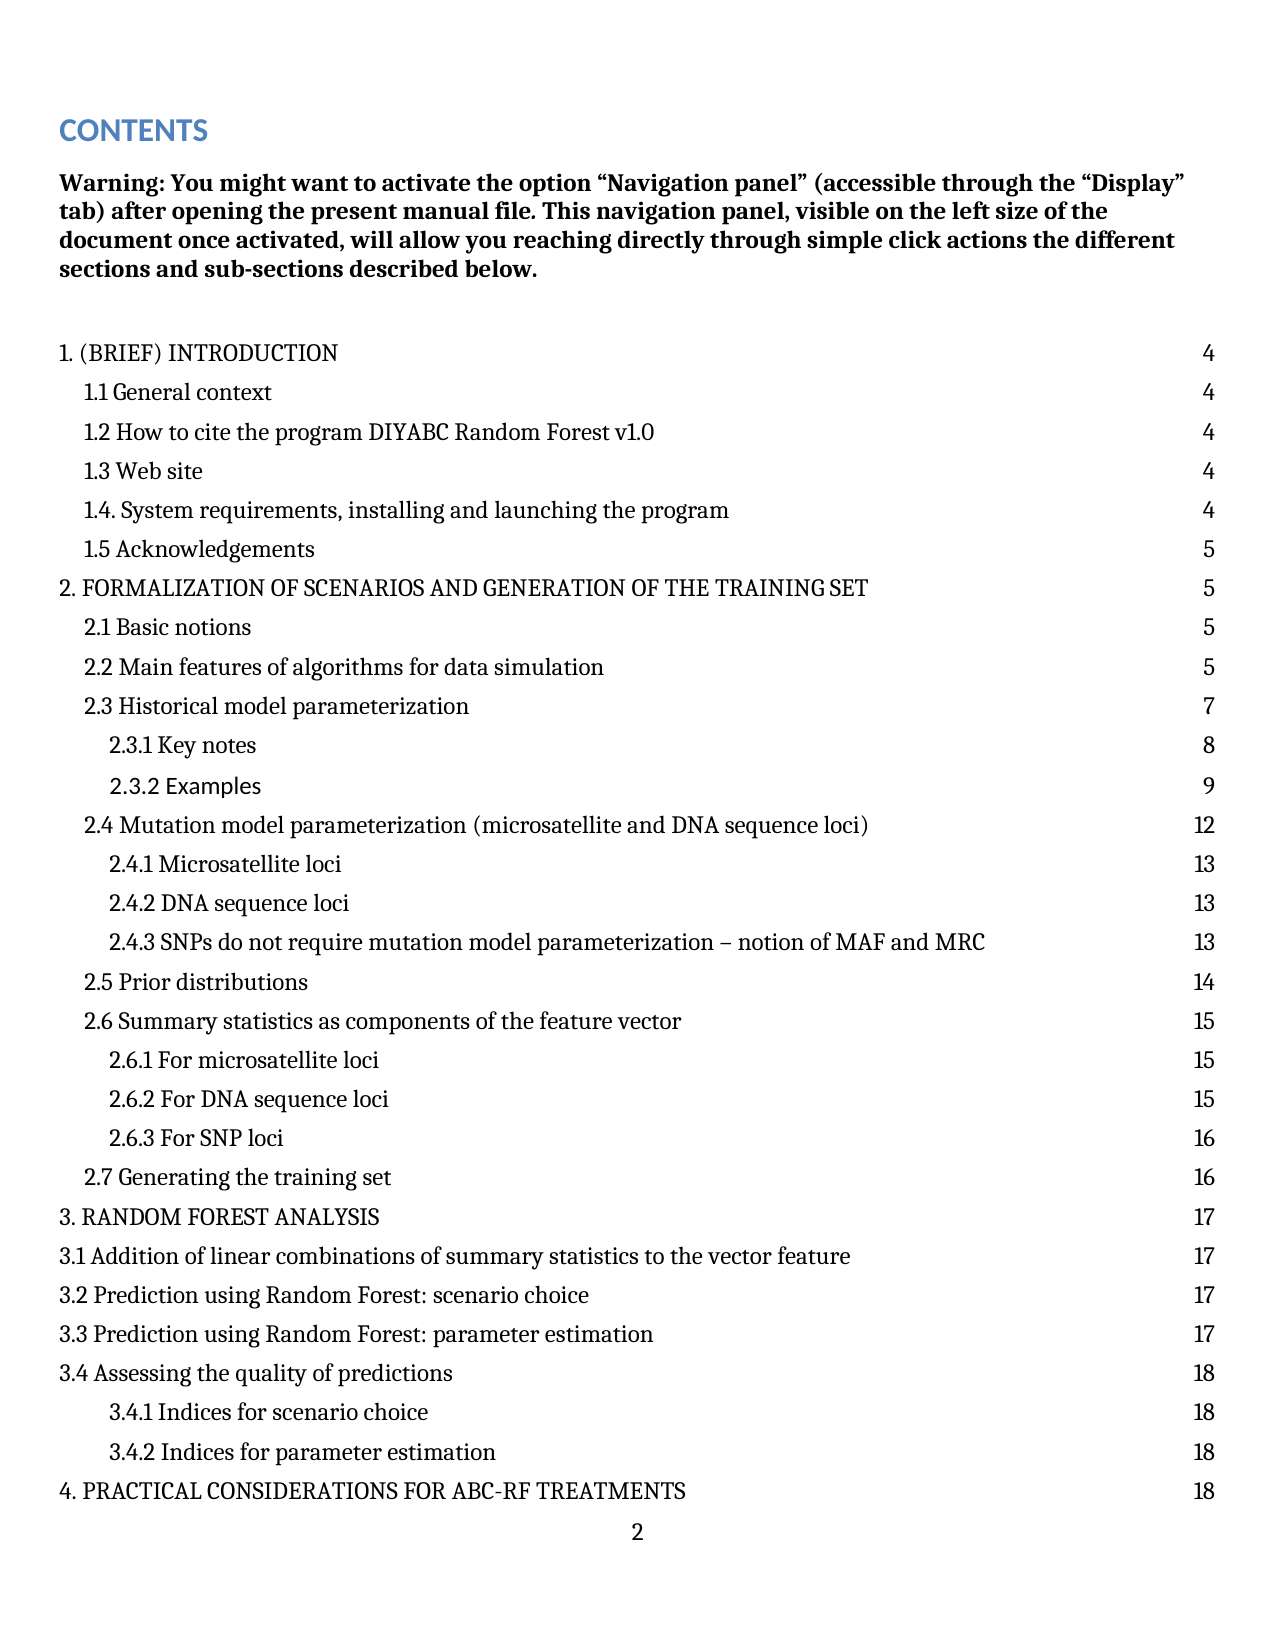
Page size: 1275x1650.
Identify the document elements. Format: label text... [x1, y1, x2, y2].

subtitle CONTENTS [59, 109, 1216, 150]
text Warning: You might want to activate the option “Navigation panel” (accessible through the “Display” tab) after opening the present manual file. This navigation panel, visible on the left size of the document once activated, will allow you reaching directly through simple click actions the different sections and sub-sections described below. [59, 168, 1216, 283]
